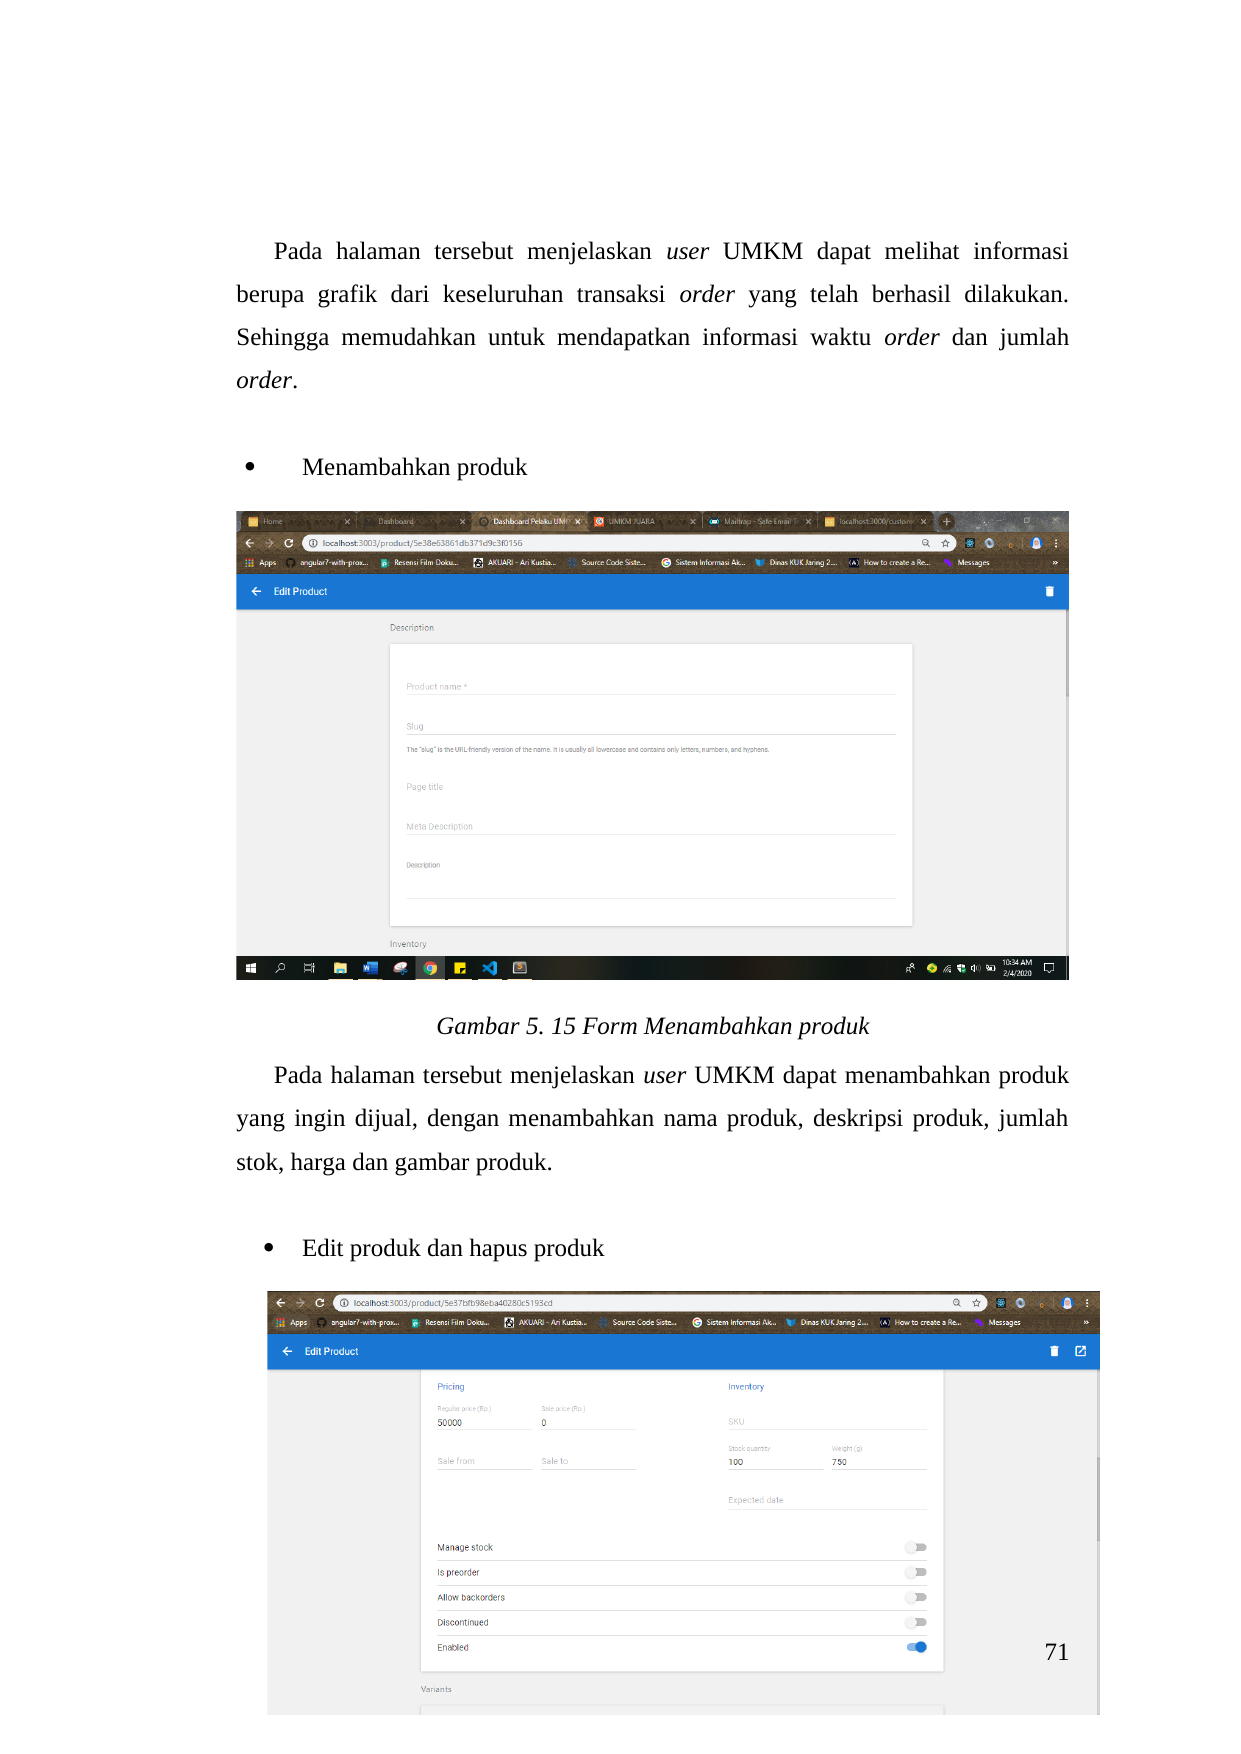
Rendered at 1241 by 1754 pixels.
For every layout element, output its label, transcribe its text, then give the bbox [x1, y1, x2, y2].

list Pada halaman tersebut menjelaskan user UMKM dapat melihat informasi berupa grafik dari keseluruhan transaksi order yang telah berhasil dilakukan. Sehingga memudahkan untuk mendapatkan informasi waktu order dan jumlah order. [236, 236, 1069, 394]
text Pada halaman tersebut menjelaskan user UMKM dapat menambahkan produk yang ingin dijual, dengan menambahkan nama produk, deskripsi produk, jumlah stok, harga dan gambar produk. [236, 1060, 1069, 1175]
picture [267, 1291, 1100, 1715]
list Menambahkan produk [246, 452, 1069, 481]
picture [236, 511, 1069, 980]
list Edit produk dan hapus produk [264, 1233, 1069, 1262]
text Gambar 5. 15 Form Menambahkan produk [236, 1011, 1069, 1039]
